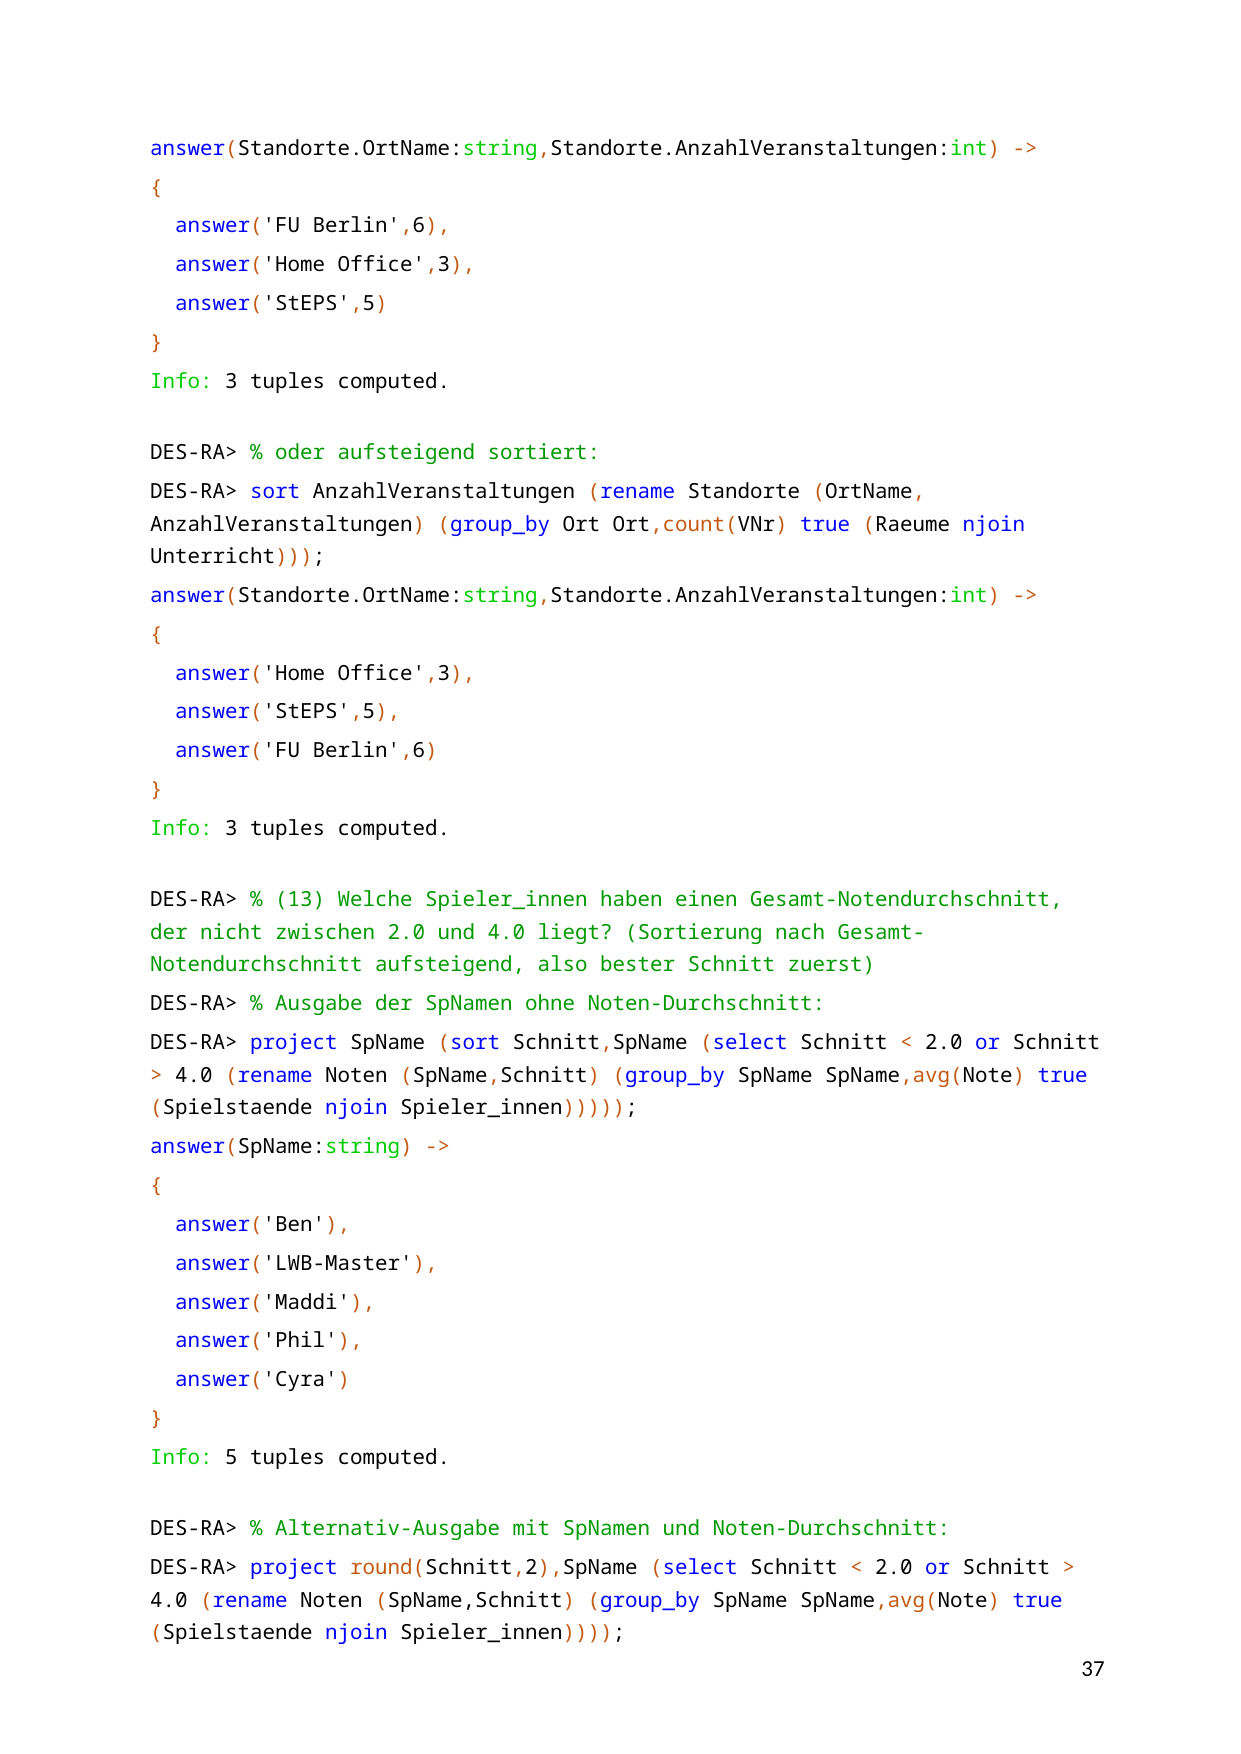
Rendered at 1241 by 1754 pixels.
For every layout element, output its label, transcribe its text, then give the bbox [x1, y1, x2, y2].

text answer('Phil'), [150, 1326, 1104, 1354]
text { [150, 619, 1104, 647]
text answer('Maddi'), [150, 1287, 1104, 1315]
text DES-RA> sort AnzahlVeranstaltungen (rename Standorte (OrtName, AnzahlVeranstaltungen) (group_by Ort Ort,count(VNr) true (Raeume njoin Unterricht))); [150, 476, 1104, 570]
text { [150, 172, 1104, 200]
text Info: 5 tuples computed. [150, 1442, 1104, 1471]
text answer('StEPS',5), [150, 697, 1104, 725]
text DES-RA> project SpName (sort Schnitt,SpName (select Schnitt < 2.0 or Schnitt > 4.0 (rename Noten (SpName,Schnitt) (group_by SpName SpName,avg(Note) true (Spielstaende njoin Spieler_innen))))); [150, 1027, 1104, 1121]
text answer(Standorte.OrtName:string,Standorte.AnzahlVeranstaltungen:int) -> [150, 133, 1104, 161]
text } [150, 327, 1104, 356]
text answer('LWB-Master'), [150, 1248, 1104, 1276]
text DES-RA> % oder aufsteigend sortiert: [150, 437, 1104, 466]
text DES-RA> project round(Schnitt,2),SpName (select Schnitt < 2.0 or Schnitt > 4.0 (rename Noten (SpName,Schnitt) (group_by SpName SpName,avg(Note) true (Spielstaende njoin Spieler_innen)))); [150, 1552, 1104, 1646]
text answer('Home Office',3), [150, 249, 1104, 278]
text answer('FU Berlin',6) [150, 736, 1104, 764]
text Info: 3 tuples computed. [150, 366, 1104, 394]
text DES-RA> % (13) Welche Spieler_innen haben einen Gesamt-Notendurchschnitt, der nicht zwischen 2.0 und 4.0 liegt? (Sortierung nach Gesamt-Notendurchschnitt aufsteigend, also bester Schnitt zuerst) [150, 884, 1104, 978]
text Info: 3 tuples computed. [150, 813, 1104, 842]
text DES-RA> % Ausgabe der SpNamen ohne Noten-Durchschnitt: [150, 988, 1104, 1017]
text DES-RA> % Alternativ-Ausgabe mit SpNamen und Noten-Durchschnitt: [150, 1513, 1104, 1542]
text } [150, 774, 1104, 803]
text answer(SpName:string) -> [150, 1131, 1104, 1160]
text answer(Standorte.OrtName:string,Standorte.AnzahlVeranstaltungen:int) -> [150, 580, 1104, 608]
text answer('FU Berlin',6), [150, 211, 1104, 239]
text } [150, 1403, 1104, 1432]
text answer('Cyra') [150, 1364, 1104, 1393]
text { [150, 1170, 1104, 1199]
text answer('Ben'), [150, 1209, 1104, 1237]
text answer('Home Office',3), [150, 658, 1104, 686]
text answer('StEPS',5) [150, 288, 1104, 317]
